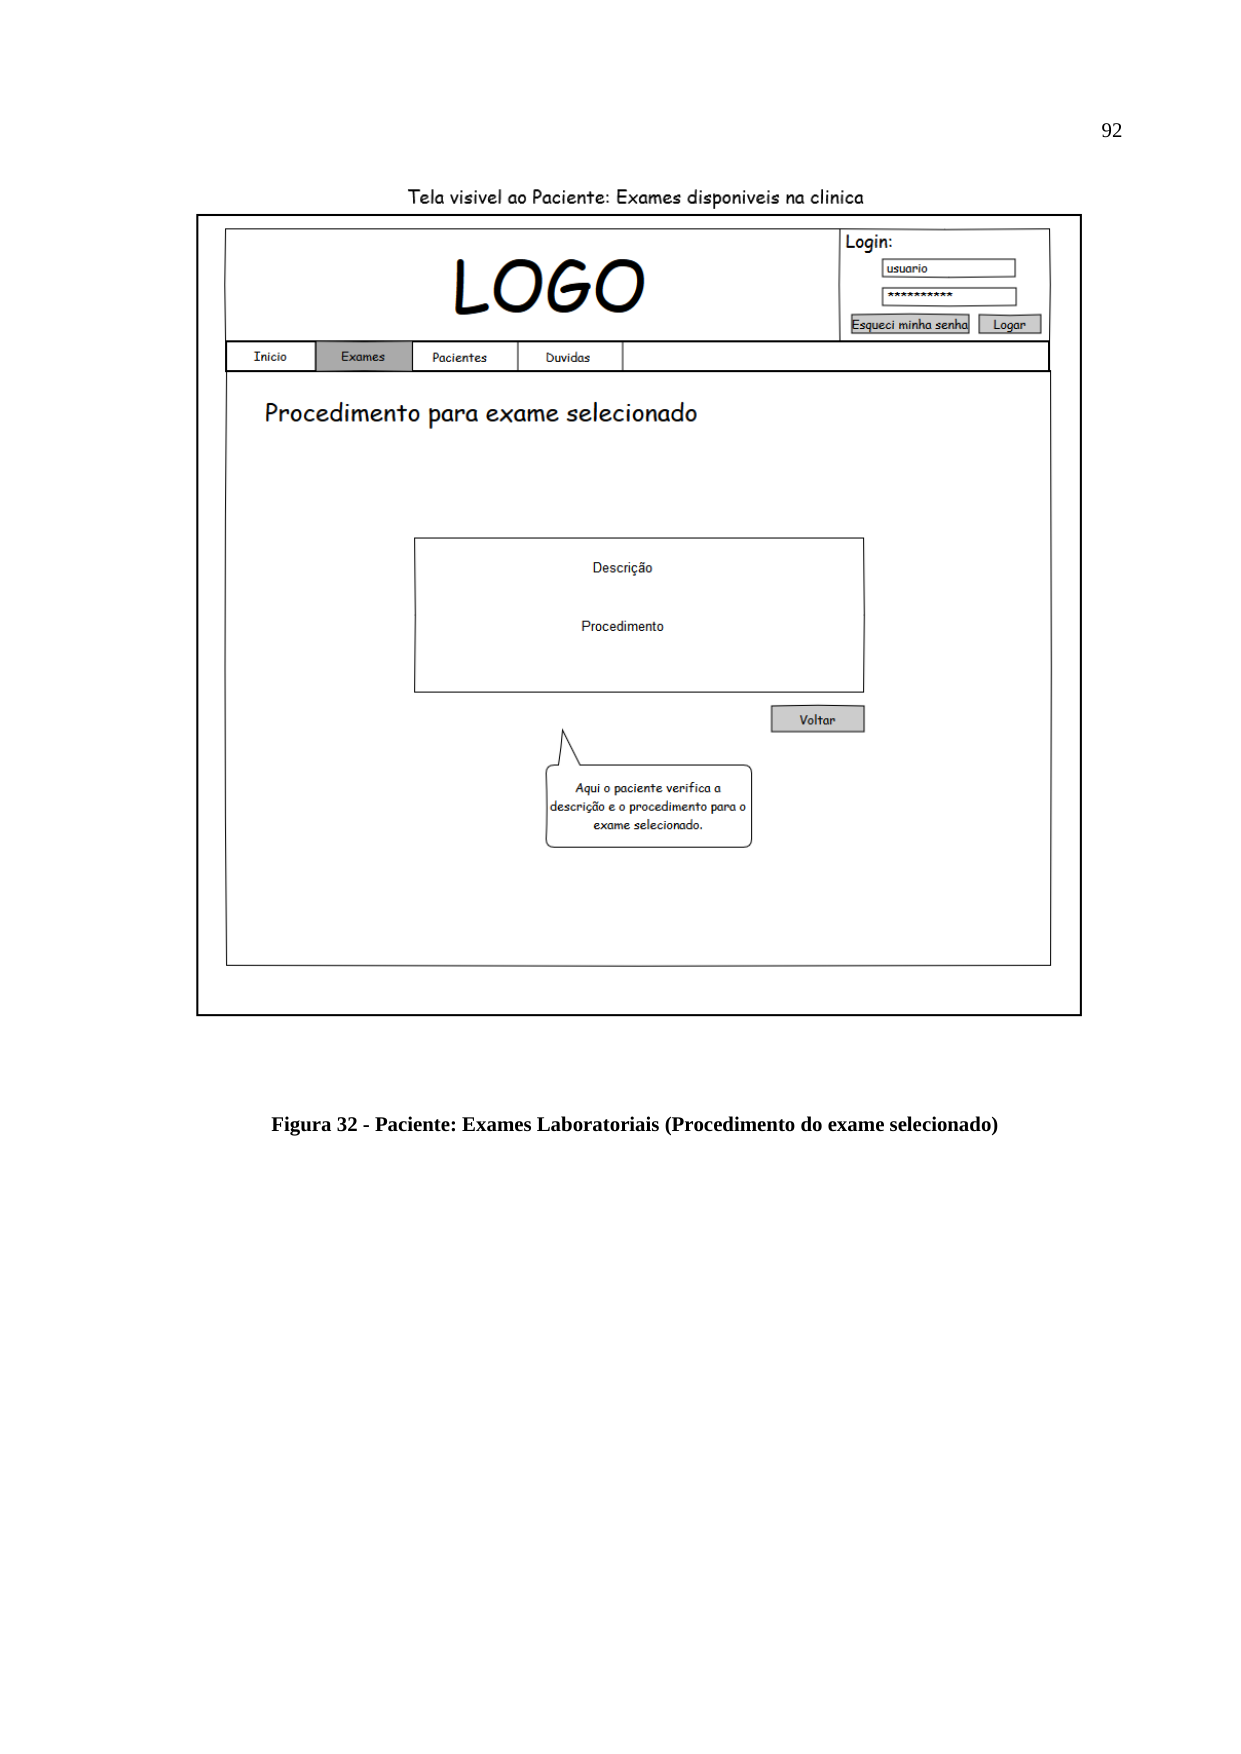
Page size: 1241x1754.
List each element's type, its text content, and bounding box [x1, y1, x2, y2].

picture [147, 177, 1122, 1085]
text Figura 17 - Paciente: Exames Laboratoriais (Procedimento do exame selecionado) [148, 1112, 1122, 1136]
